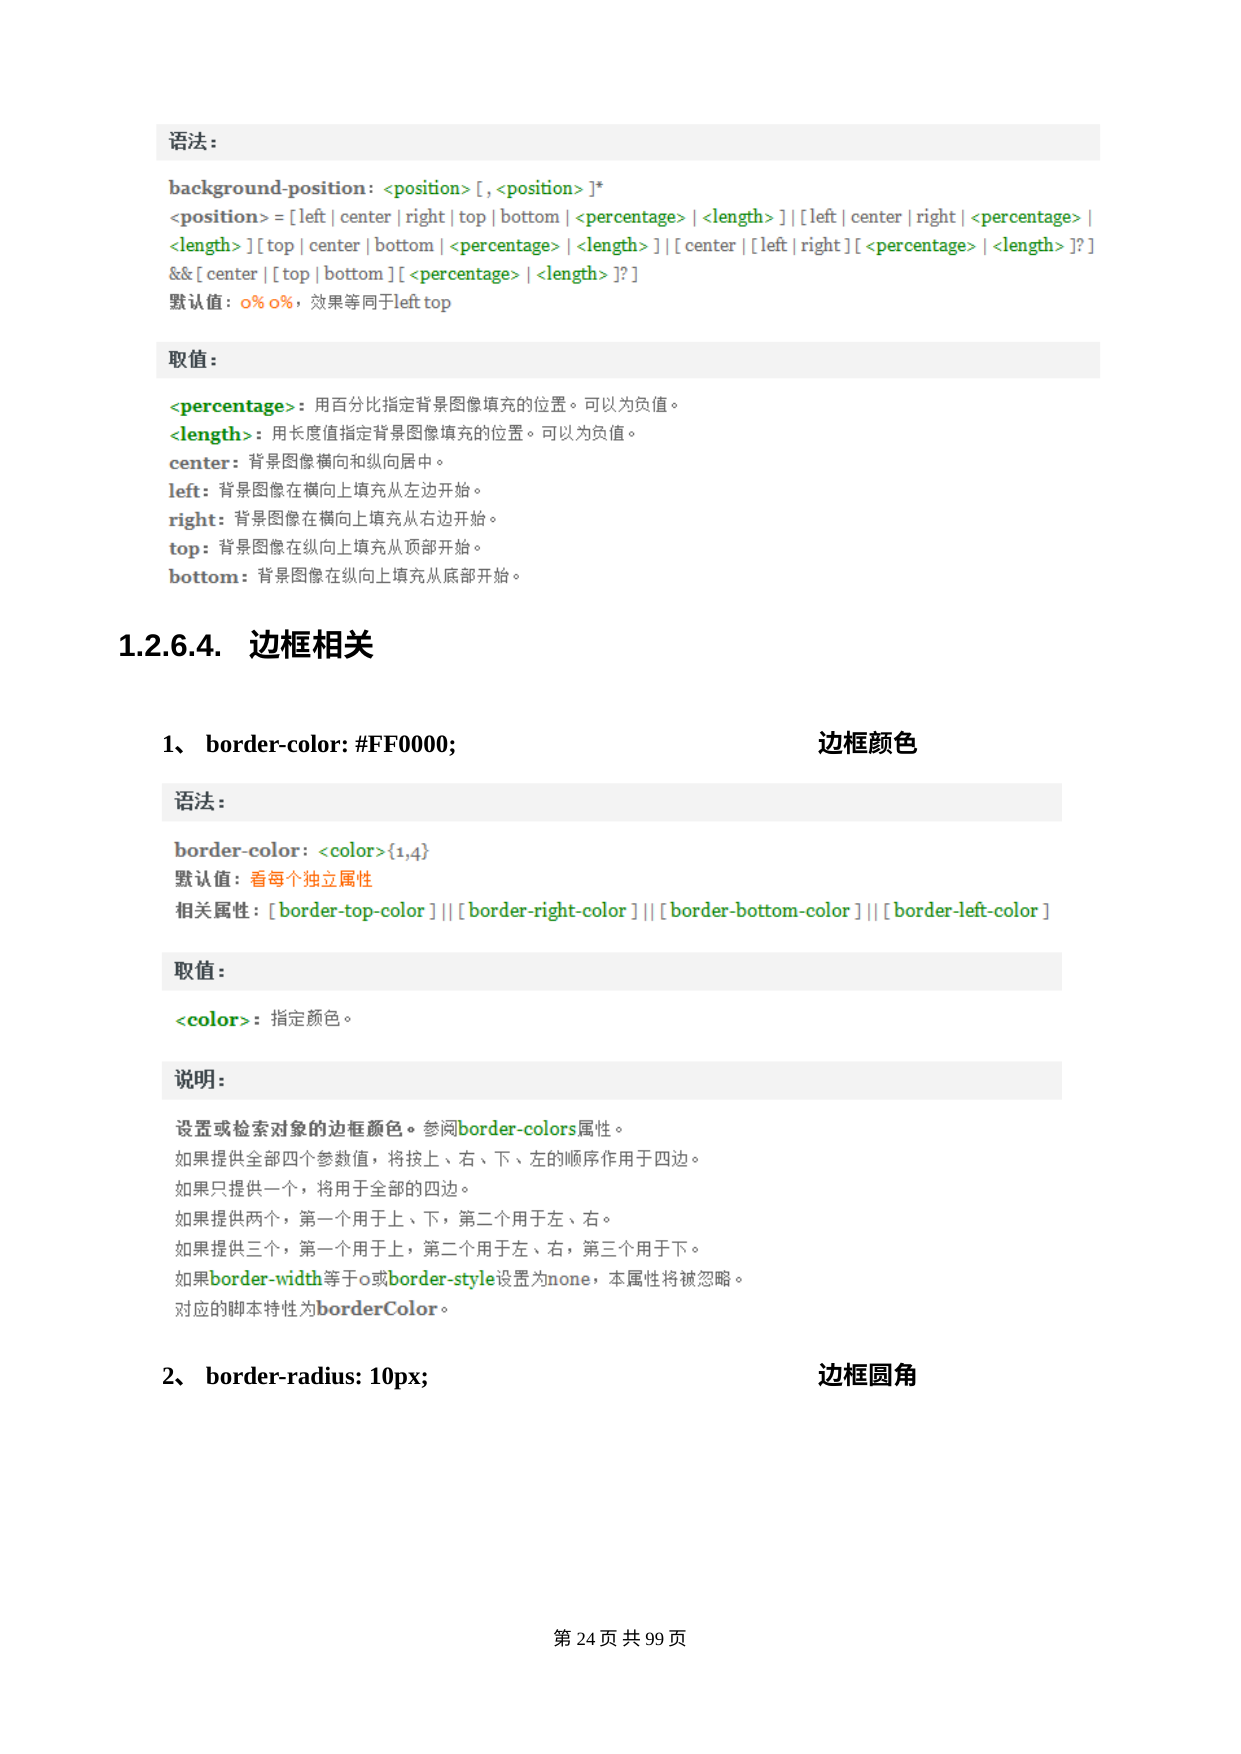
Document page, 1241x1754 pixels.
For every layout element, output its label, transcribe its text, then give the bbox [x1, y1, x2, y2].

picture [161, 782, 1062, 1329]
subtitle 边框相关 [118, 611, 1122, 676]
list border-radius: 10px; 边框圆角 [162, 1341, 1122, 1406]
picture [156, 123, 1101, 591]
list border-color: #FF0000; 边框颜色 [162, 709, 1122, 774]
